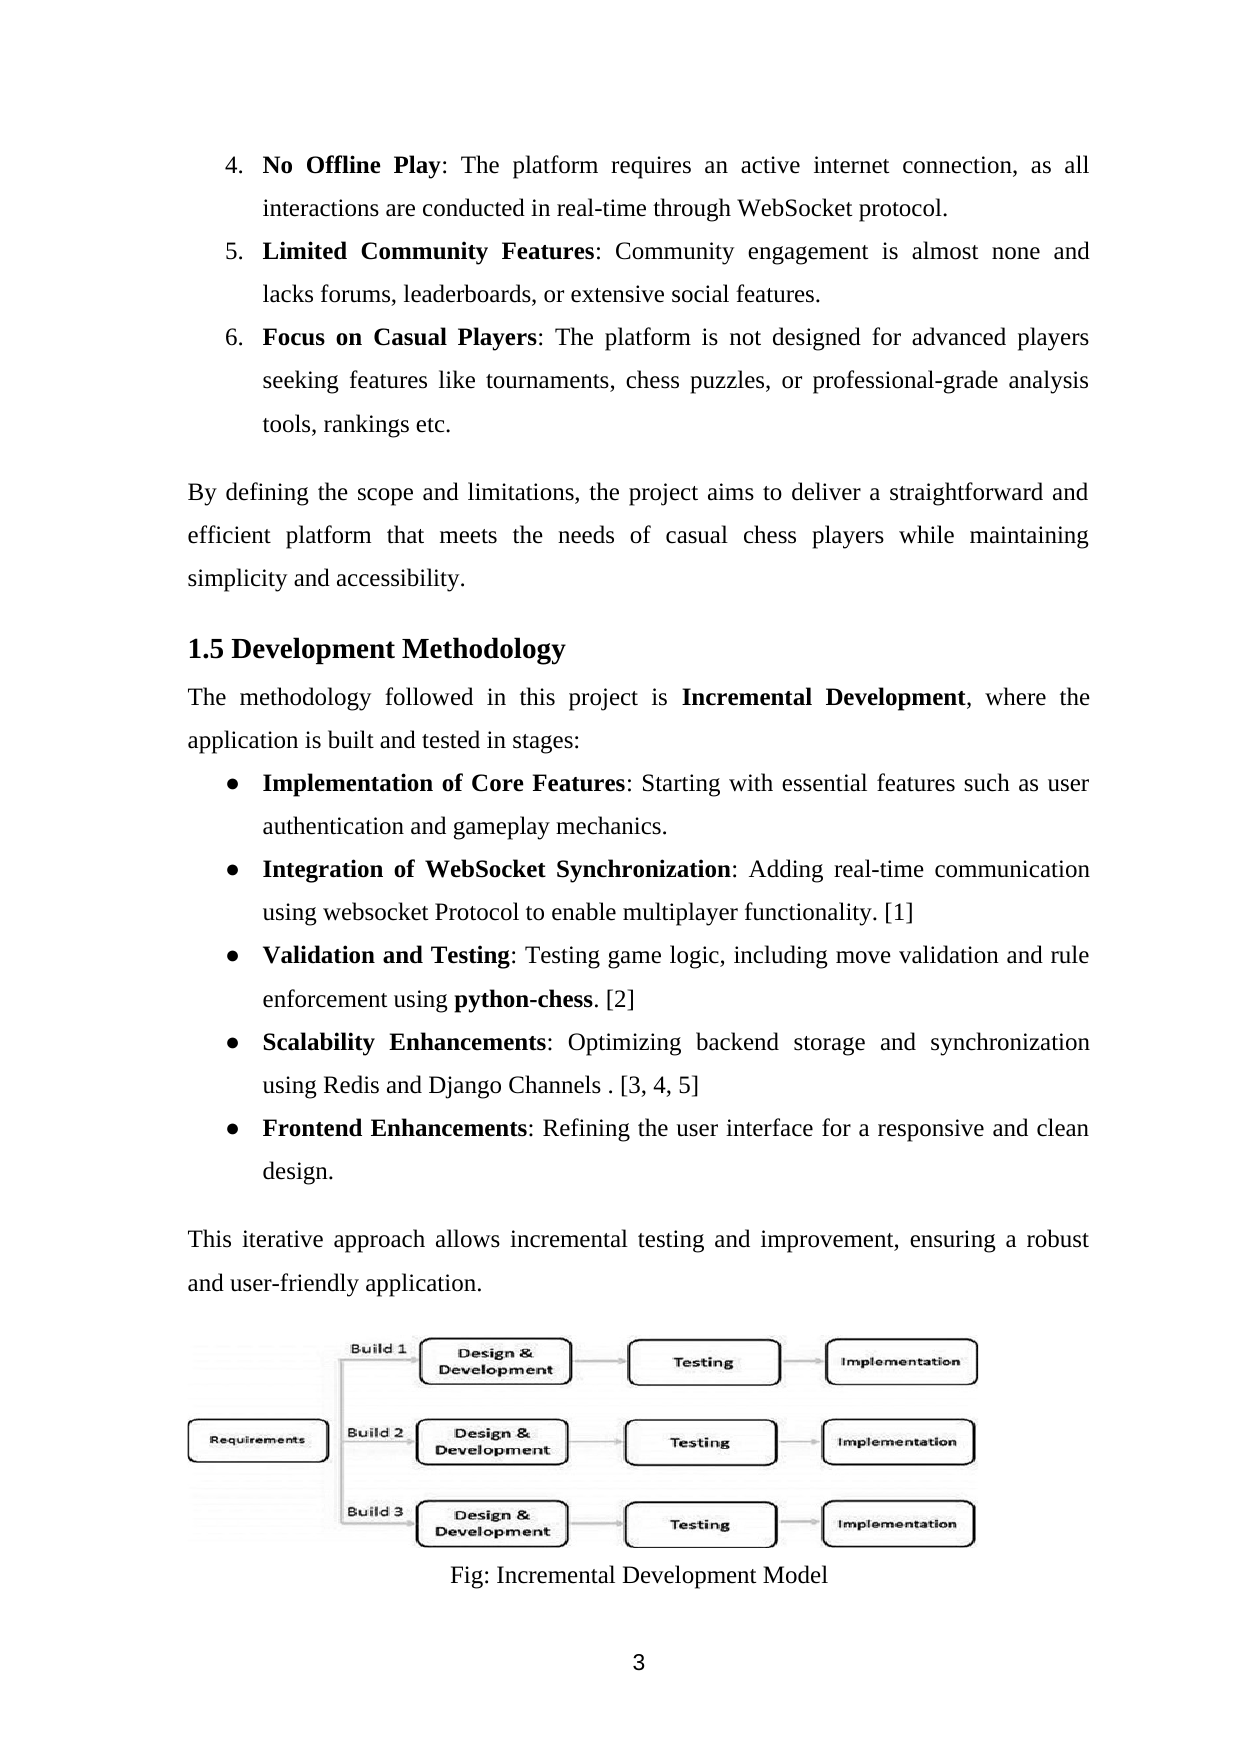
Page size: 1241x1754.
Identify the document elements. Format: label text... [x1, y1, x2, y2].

picture [187, 1335, 979, 1548]
list Focus on Casual Players: The platform is not designed for advanced players seeking features like tournaments, chess puzzles, or professional-grade analysis tools, rankings etc. [225, 322, 1090, 437]
text The methodology followed in this project is Incremental Development, where the application is built and tested in stages: [187, 682, 1090, 753]
text 1.5 Development Methodology [187, 631, 1090, 665]
list Implementation of Core Features: Starting with essential features such as user authentication and gameplay mechanics. [225, 768, 1090, 840]
list Scalability Enhancements: Optimizing backend storage and synchronization using Redis and Django Channels . [3, 4, 5] [225, 1027, 1090, 1099]
list Integration of WebSocket Synchronization: Adding real-time communication using websocket Protocol to enable multiplayer functionality. [1] [225, 854, 1090, 926]
text This iterative approach allows incremental testing and improvement, ensuring a robust and user-friendly application. ​ [187, 1224, 1090, 1296]
text Fig: Incremental Development Model [187, 1561, 1090, 1589]
list Frontend Enhancements: Refining the user interface for a responsive and clean design. [225, 1113, 1090, 1185]
text By defining the scope and limitations, the project aims to deliver a straightforward and efficient platform that meets the needs of casual chess players while maintaining simplicity and accessibility. [187, 477, 1090, 592]
list Limited Community Features: Community engagement is almost none and lacks forums, leaderboards, or extensive social features. [225, 236, 1090, 308]
list Validation and Testing: Testing game logic, including move validation and rule enforcement using python-chess. [2] [225, 941, 1090, 1012]
list No Offline Play: The platform requires an active internet connection, as all interactions are conducted in real-time through WebSocket protocol. [225, 150, 1090, 222]
